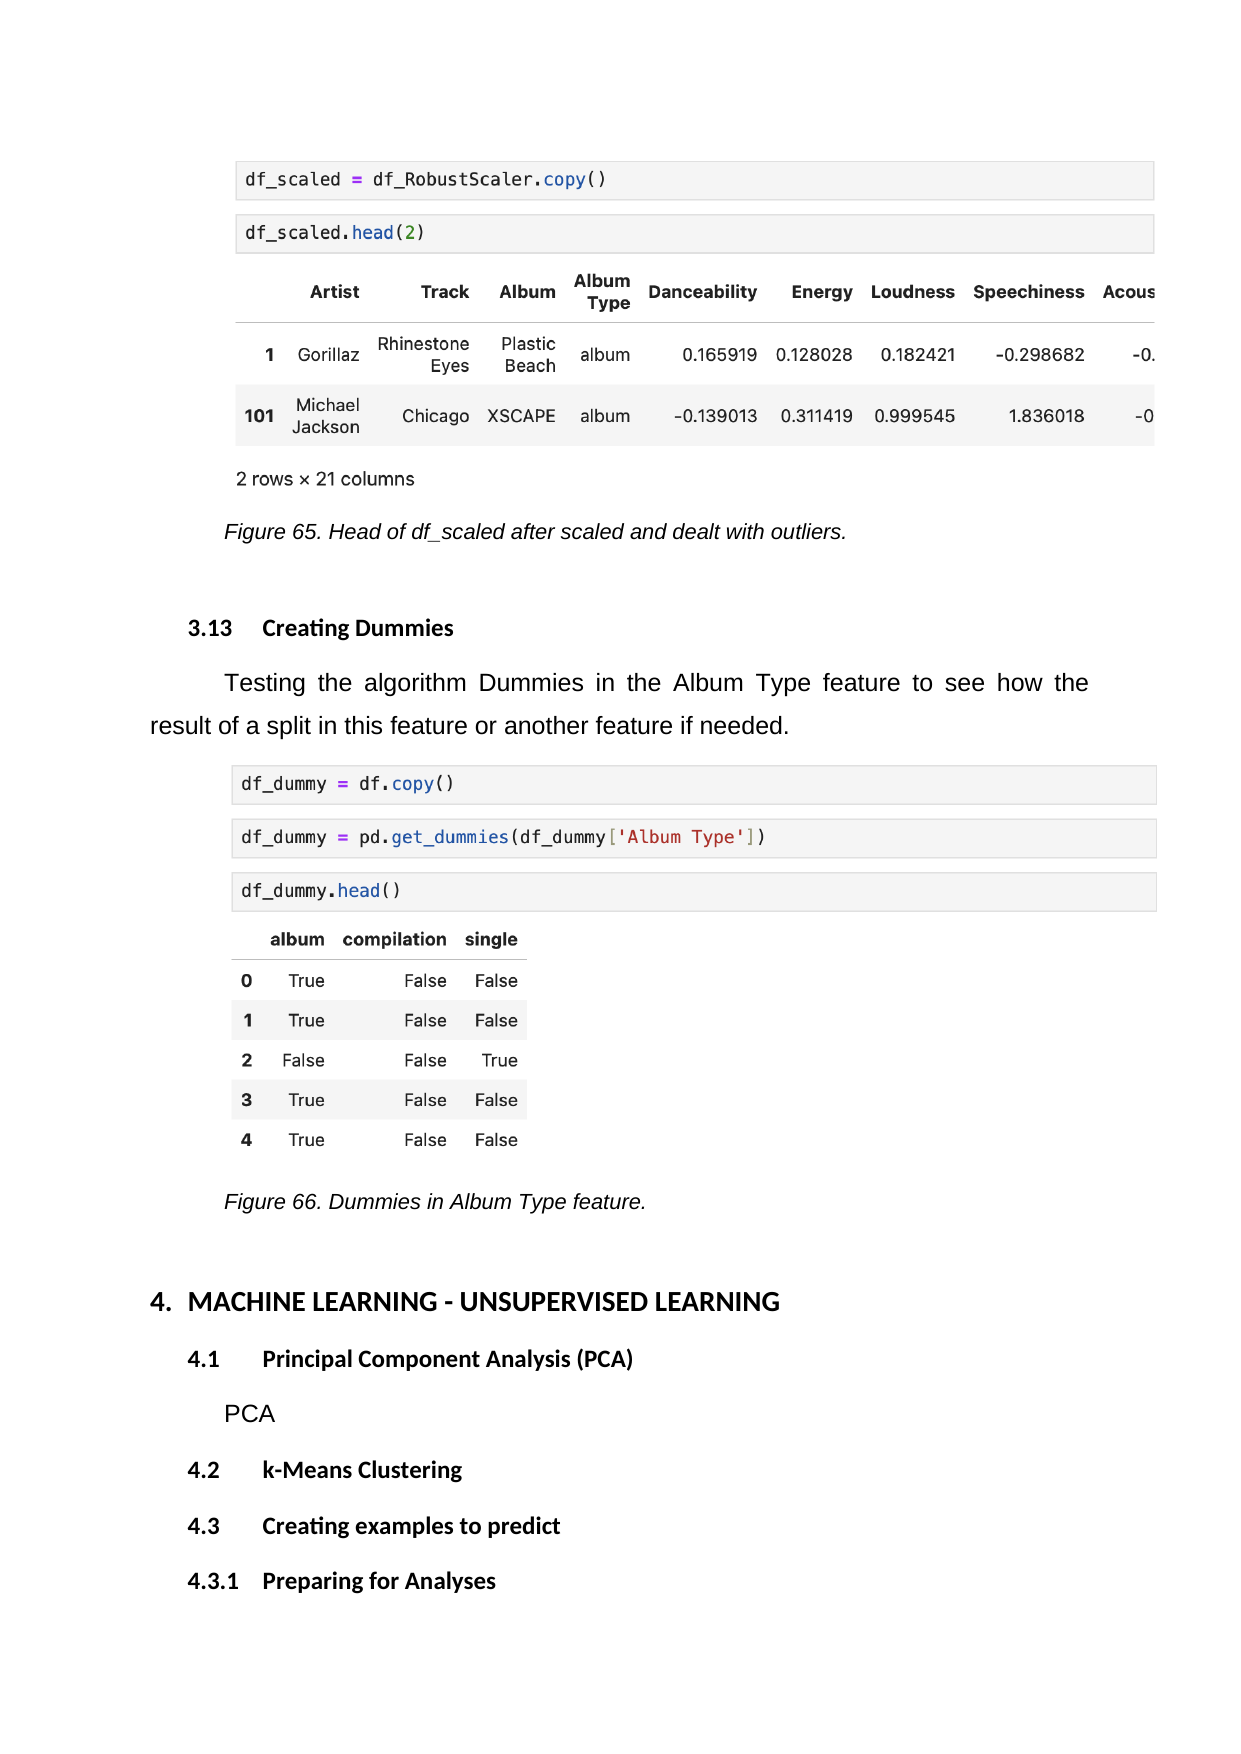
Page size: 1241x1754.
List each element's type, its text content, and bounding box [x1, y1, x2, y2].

subtitle Creating Dummies [187, 612, 1090, 642]
picture [223, 150, 1164, 505]
text Figure 66. Dummies in Album Type feature. [150, 1189, 1090, 1214]
subtitle MACHINE LEARNING - UNSUPERVISED LEARNING [150, 1283, 1090, 1318]
subtitle Preparing for Analyses [187, 1566, 1090, 1596]
picture [223, 753, 1164, 1176]
text Figure 65. Head of df_scaled after scaled and dealt with outliers. [150, 518, 1090, 544]
subtitle k-Means Clustering [187, 1454, 1090, 1485]
subtitle Principal Component Analysis (PCA) [187, 1343, 1090, 1374]
subtitle Creating examples to predict [187, 1510, 1090, 1541]
text Testing the algorithm Dummies in the Album Type feature to see how the result of a split in this feature or another feature if needed. [150, 667, 1090, 739]
text PCA [150, 1399, 1090, 1428]
